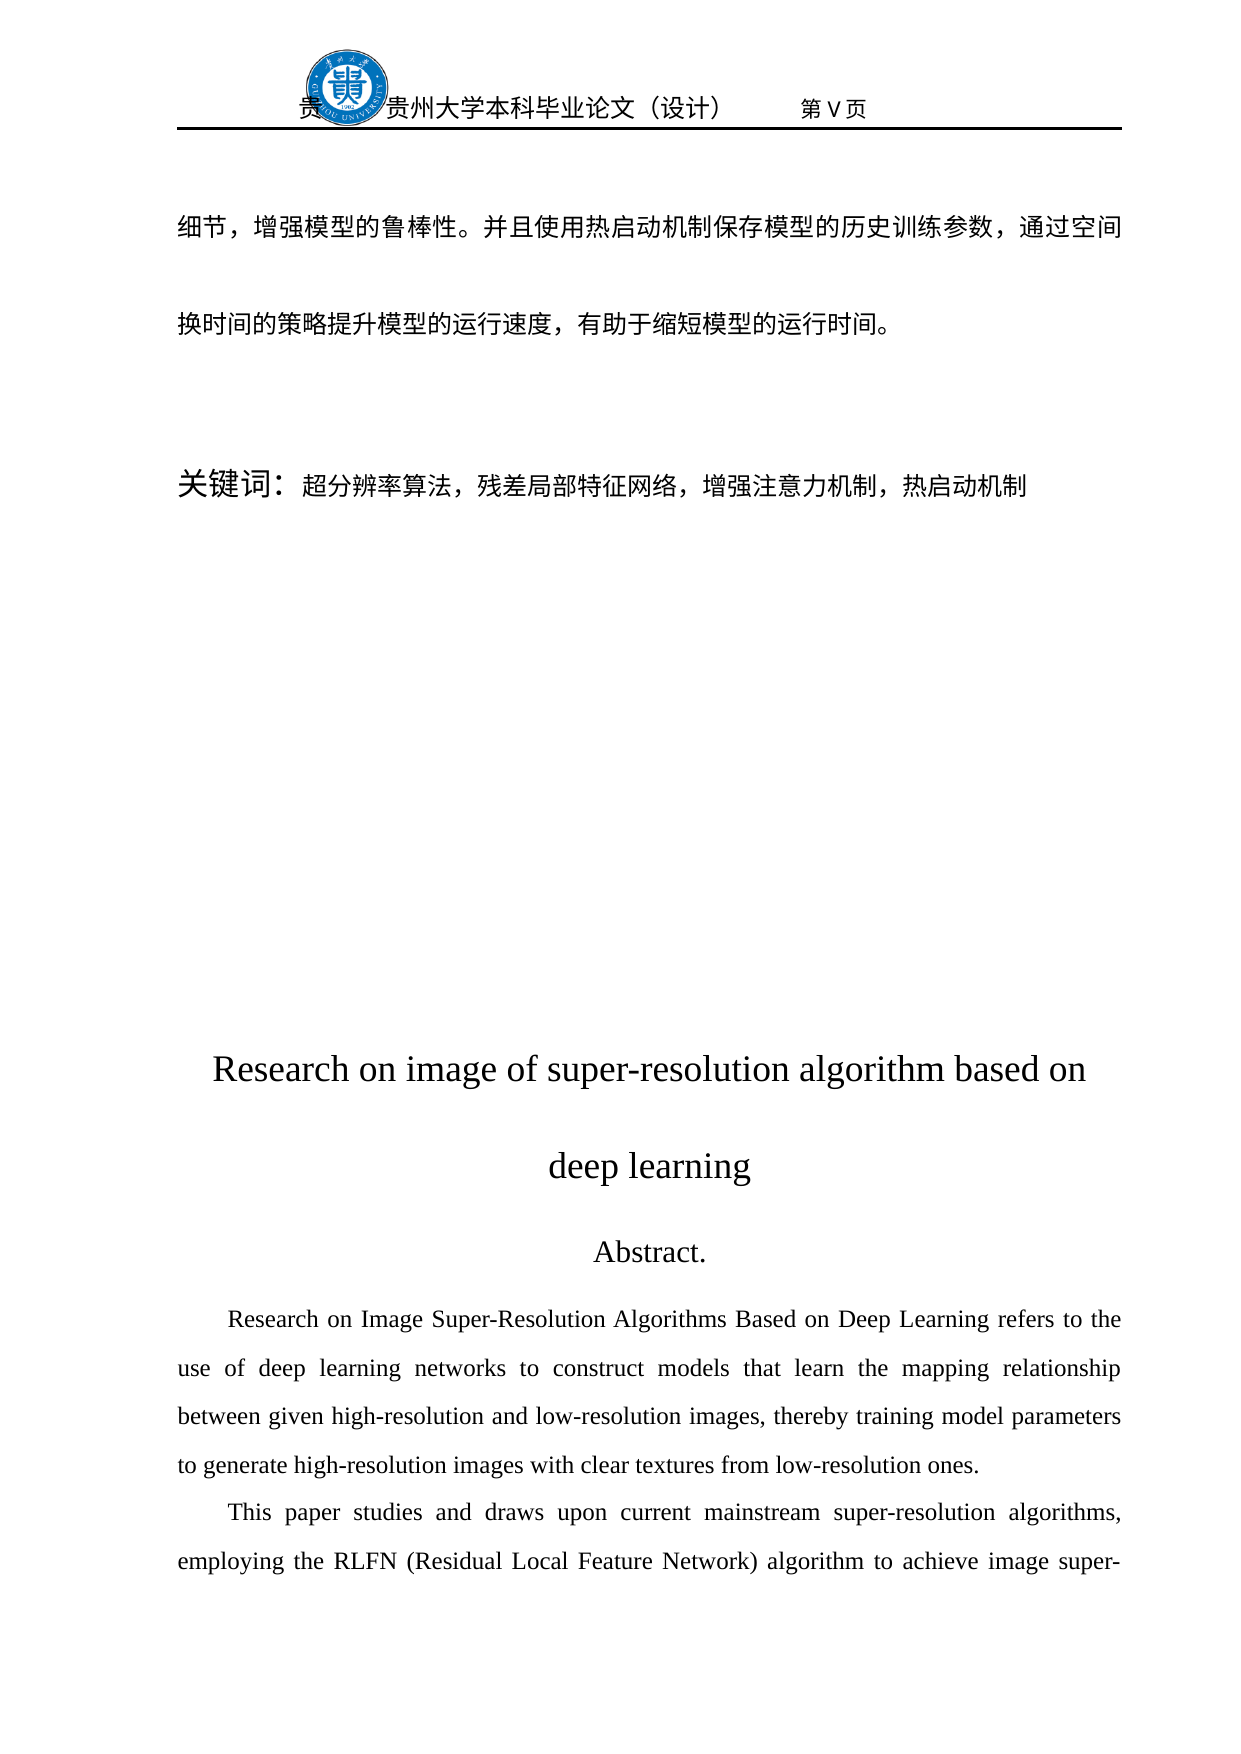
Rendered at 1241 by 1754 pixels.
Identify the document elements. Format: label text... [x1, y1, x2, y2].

picture [289, 130, 403, 134]
text Research on Image Super-Resolution Algorithms Based on Deep Learning refers to the use of deep learning networks to construct models that learn the mapping relationship between given high-resolution and low-resolution images, thereby training model parameters to generate high-resolution images with clear textures from low-resolution ones. [177, 1302, 1122, 1481]
text Research on image of super-resolution algorithm based on deep learning [177, 1035, 1122, 1198]
text 关键词：超分辨率算法，残差局部特征网络，增强注意力机制，热启动机制 [177, 449, 1122, 514]
picture [289, 40, 403, 127]
subtitle Abstract. [177, 1219, 1122, 1284]
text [177, 1495, 1122, 1576]
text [177, 193, 1122, 355]
